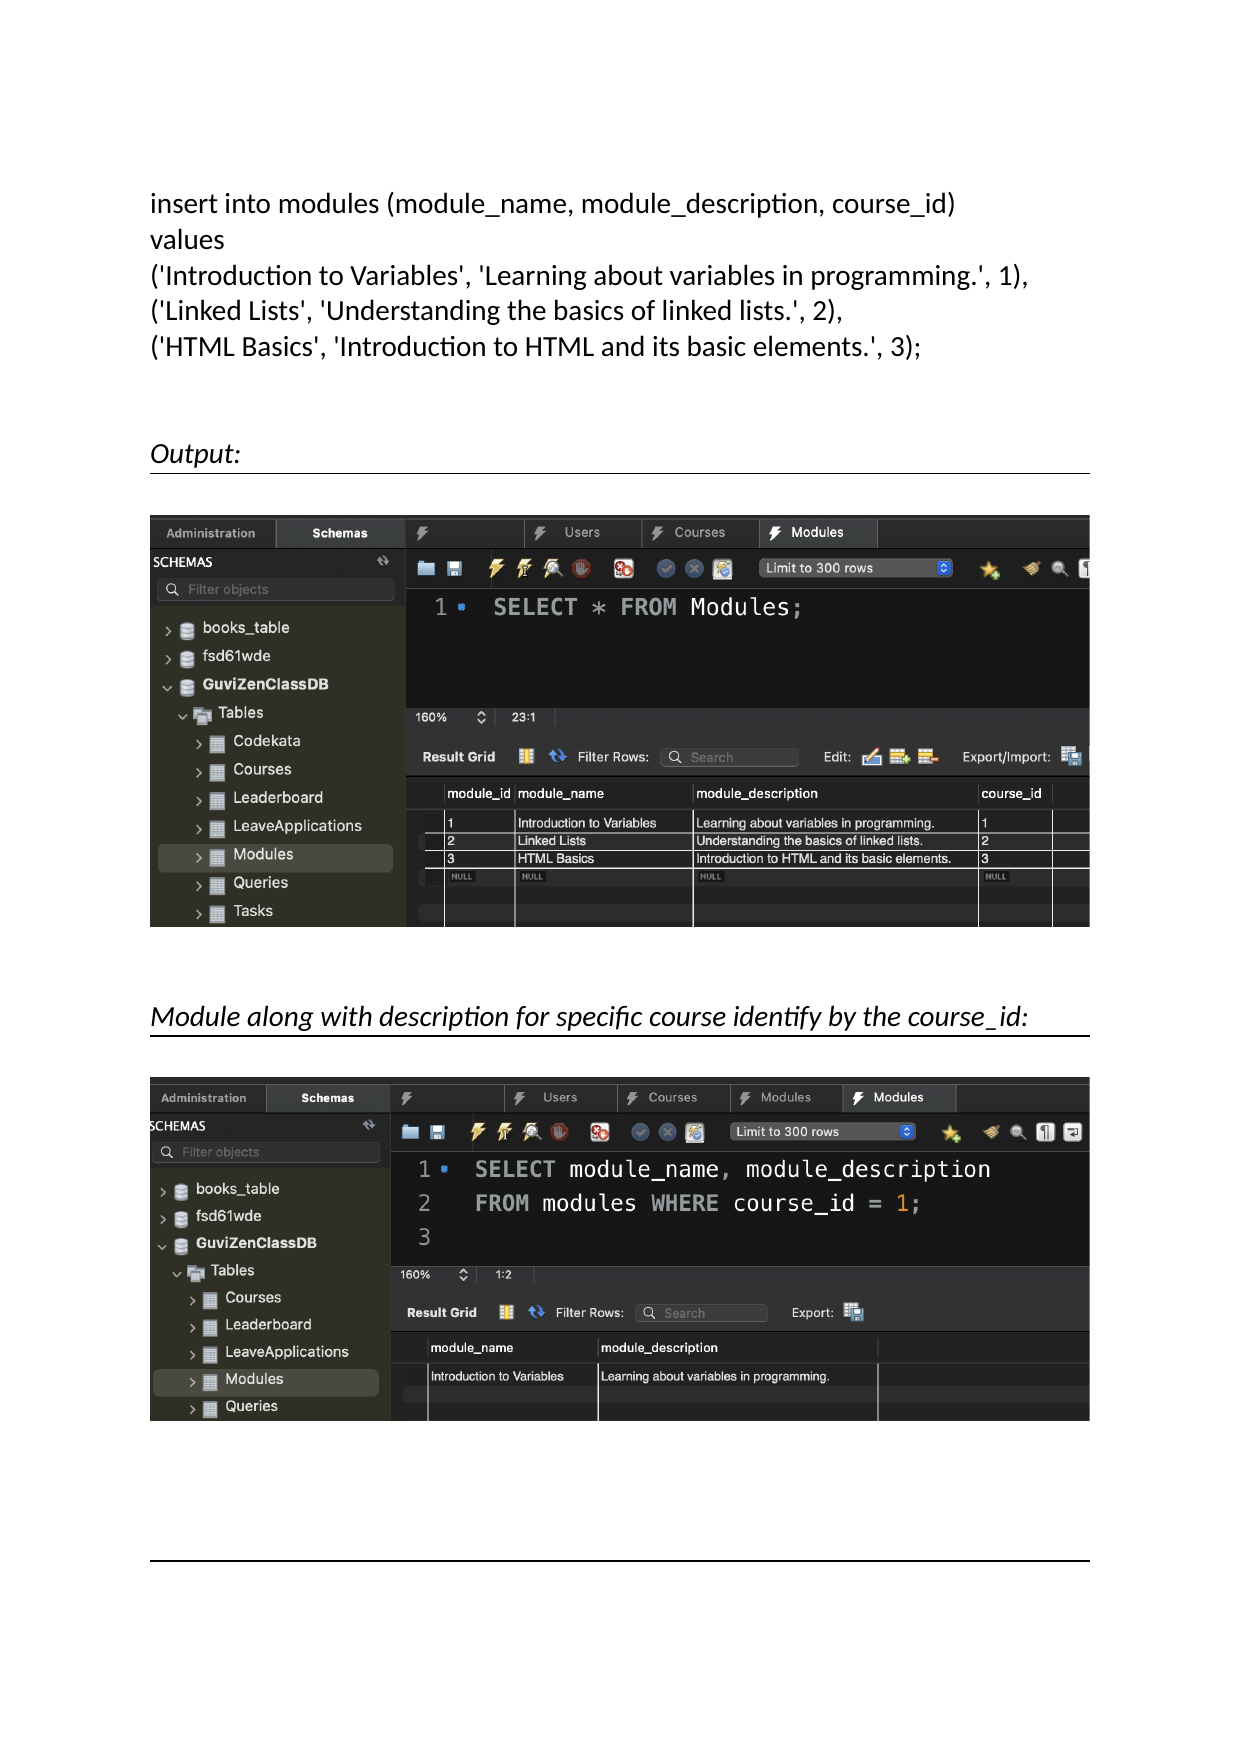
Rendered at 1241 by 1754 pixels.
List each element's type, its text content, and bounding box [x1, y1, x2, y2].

text ('Introduction to Variables', 'Learning about variables in programming.', 1), [150, 257, 1090, 292]
text ('Linked Lists', 'Understanding the basics of linked lists.', 2), [150, 292, 1090, 328]
picture [150, 515, 1090, 927]
text Module along with description for specific course identify by the course_id: [150, 998, 1090, 1035]
text insert into modules (module_name, module_description, course_id) [150, 186, 1090, 221]
text values [150, 221, 1090, 257]
text ('HTML Basics', 'Introduction to HTML and its basic elements.', 3); [150, 328, 1090, 364]
picture [150, 1077, 1090, 1421]
text Output: [150, 435, 1090, 473]
